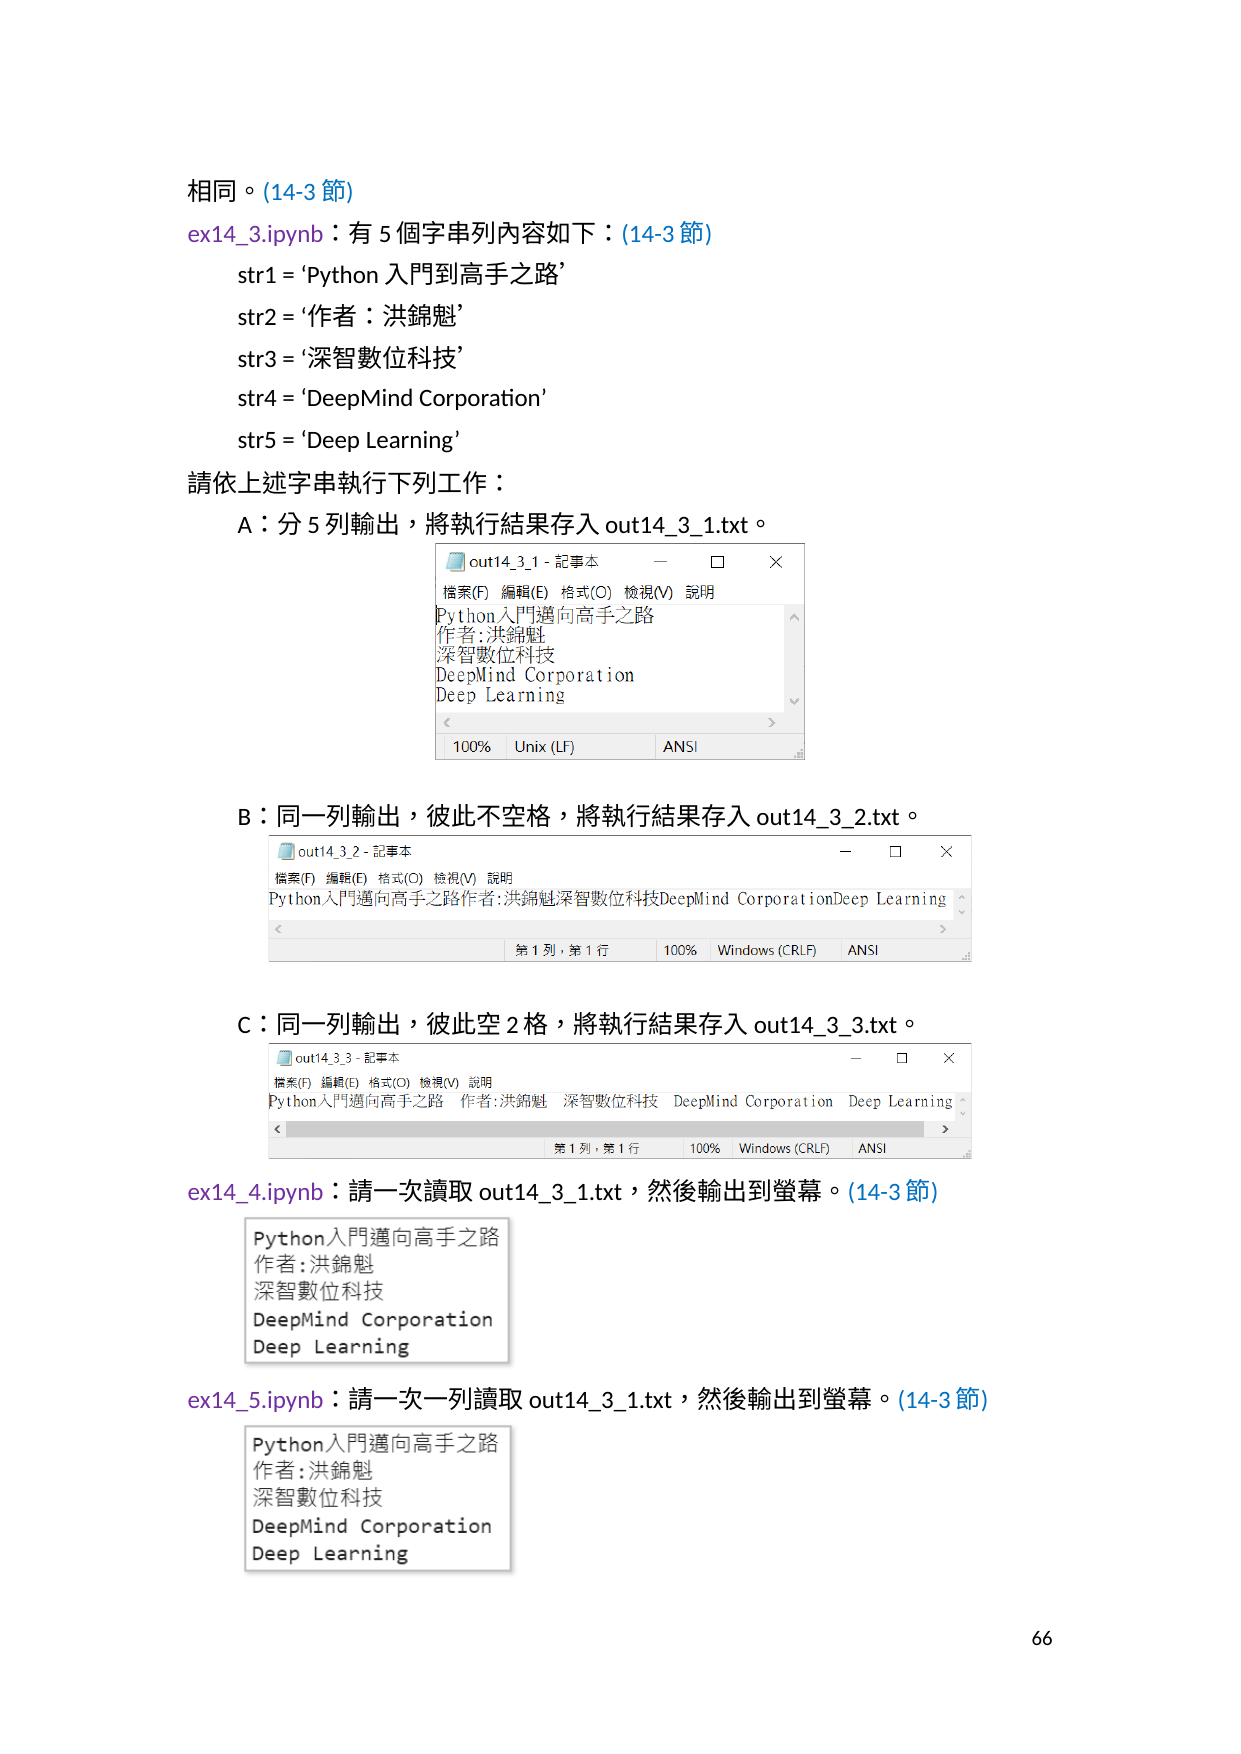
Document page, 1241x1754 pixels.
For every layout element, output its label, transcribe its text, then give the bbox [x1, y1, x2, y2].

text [187, 169, 1053, 210]
picture [268, 835, 972, 962]
picture [237, 1418, 519, 1579]
text ex14_4.ipynb：請一次讀取out14_3_1.txt，然後輸出到螢幕。(14-3節) [187, 1169, 1053, 1210]
text ex14_5.ipynb：請一次一列讀取out14_3_1.txt，然後輸出到螢幕。(14-3節) [187, 1377, 1053, 1419]
text str2 = ‘作者：洪錦魁’ [237, 294, 1053, 335]
text A：分5列輸出，將執行結果存入out14_3_1.txt。 [237, 502, 1053, 544]
text C：同一列輸出，彼此空2格，將執行結果存入out14_3_3.txt。 [237, 1002, 1053, 1044]
text str4 = ‘DeepMind Corporation’ [237, 377, 1053, 419]
text str3 = ‘深智數位科技’ [237, 335, 1053, 377]
picture [268, 1043, 972, 1159]
picture [237, 1210, 517, 1371]
text B：同一列輸出，彼此不空格，將執行結果存入out14_3_2.txt。 [237, 794, 1053, 835]
text 請依上述字串執行下列工作： [187, 460, 1053, 502]
text ex14_3.ipynb：有5個字串列內容如下：(14-3節) [187, 210, 1053, 252]
text str5 = ‘Deep Learning’ [237, 419, 1053, 460]
picture [435, 543, 805, 760]
text str1 = ‘Python入門到高手之路’ [237, 252, 1053, 294]
